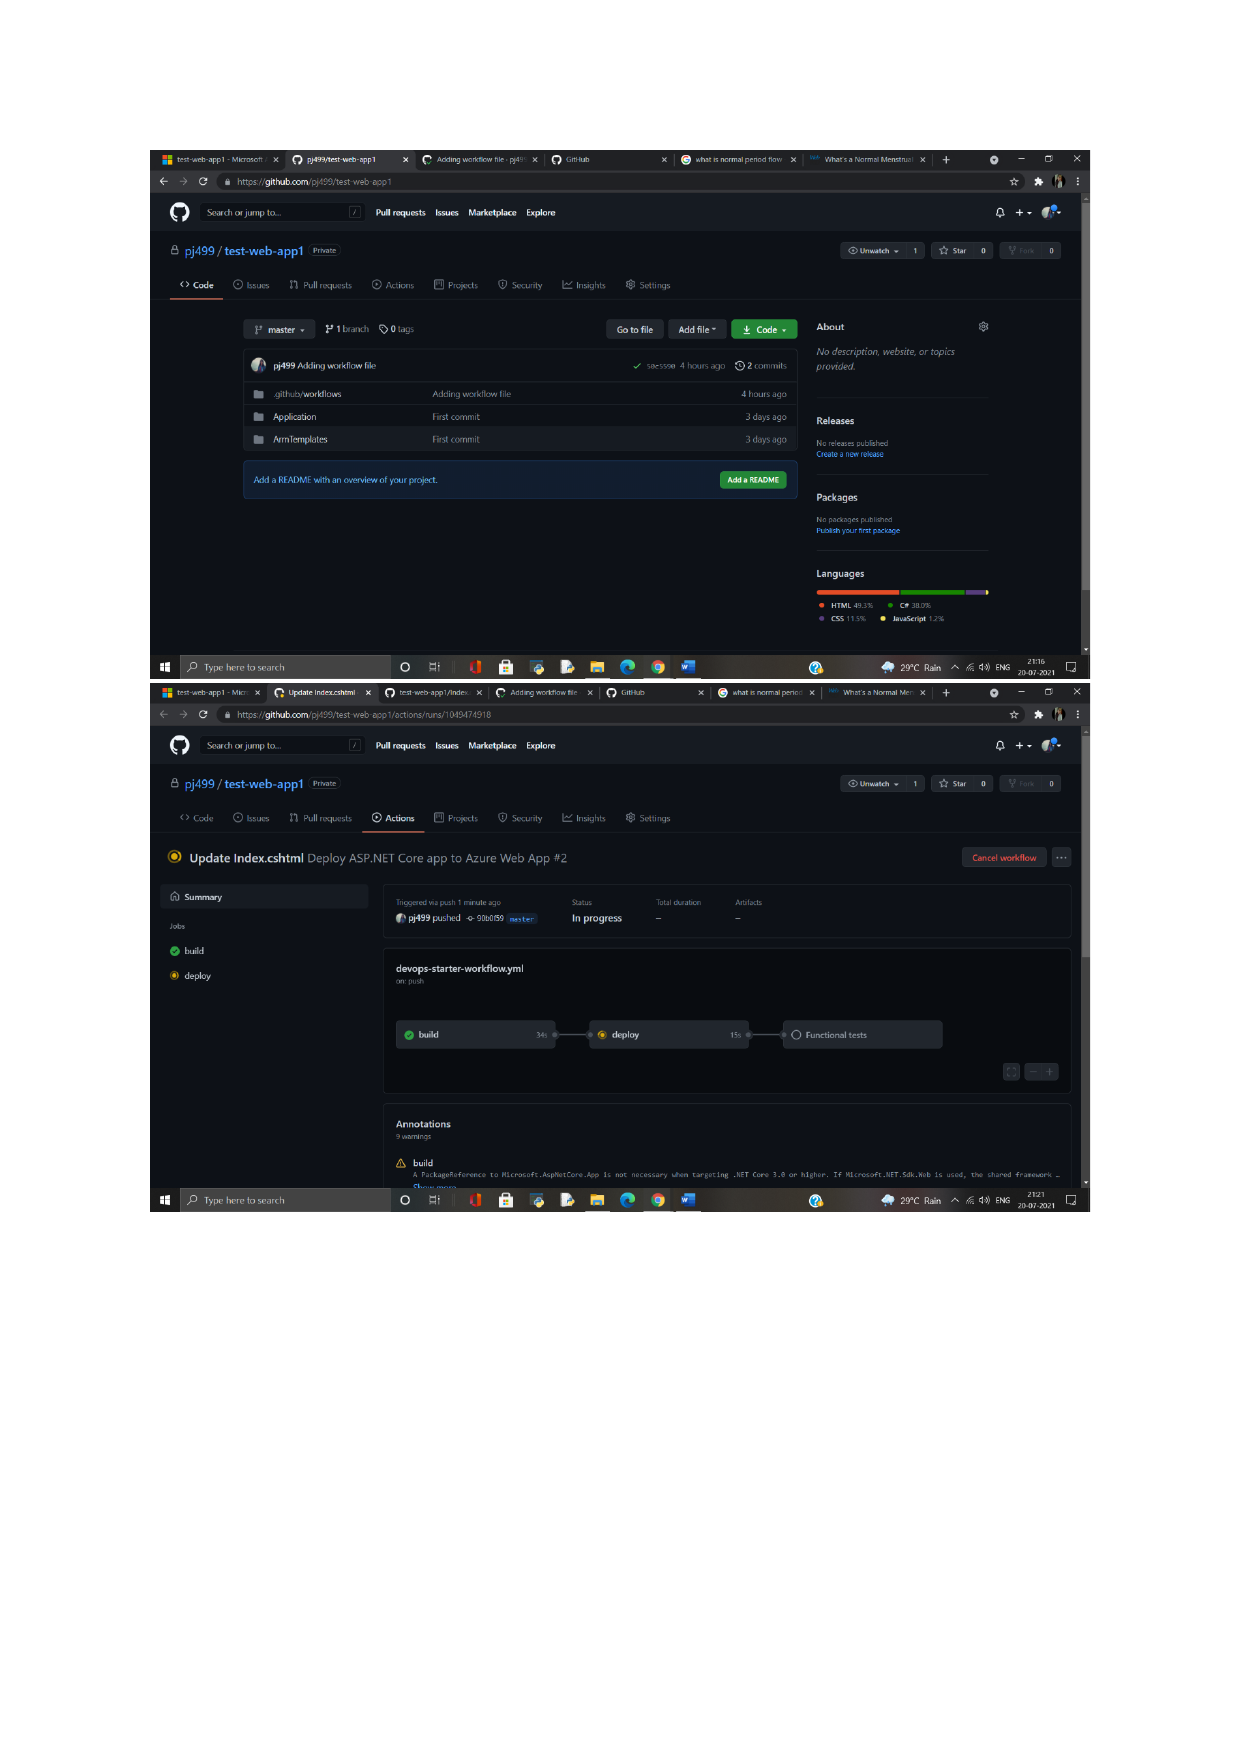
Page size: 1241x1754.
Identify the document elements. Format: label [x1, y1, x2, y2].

picture [150, 150, 1091, 679]
picture [150, 683, 1091, 1212]
